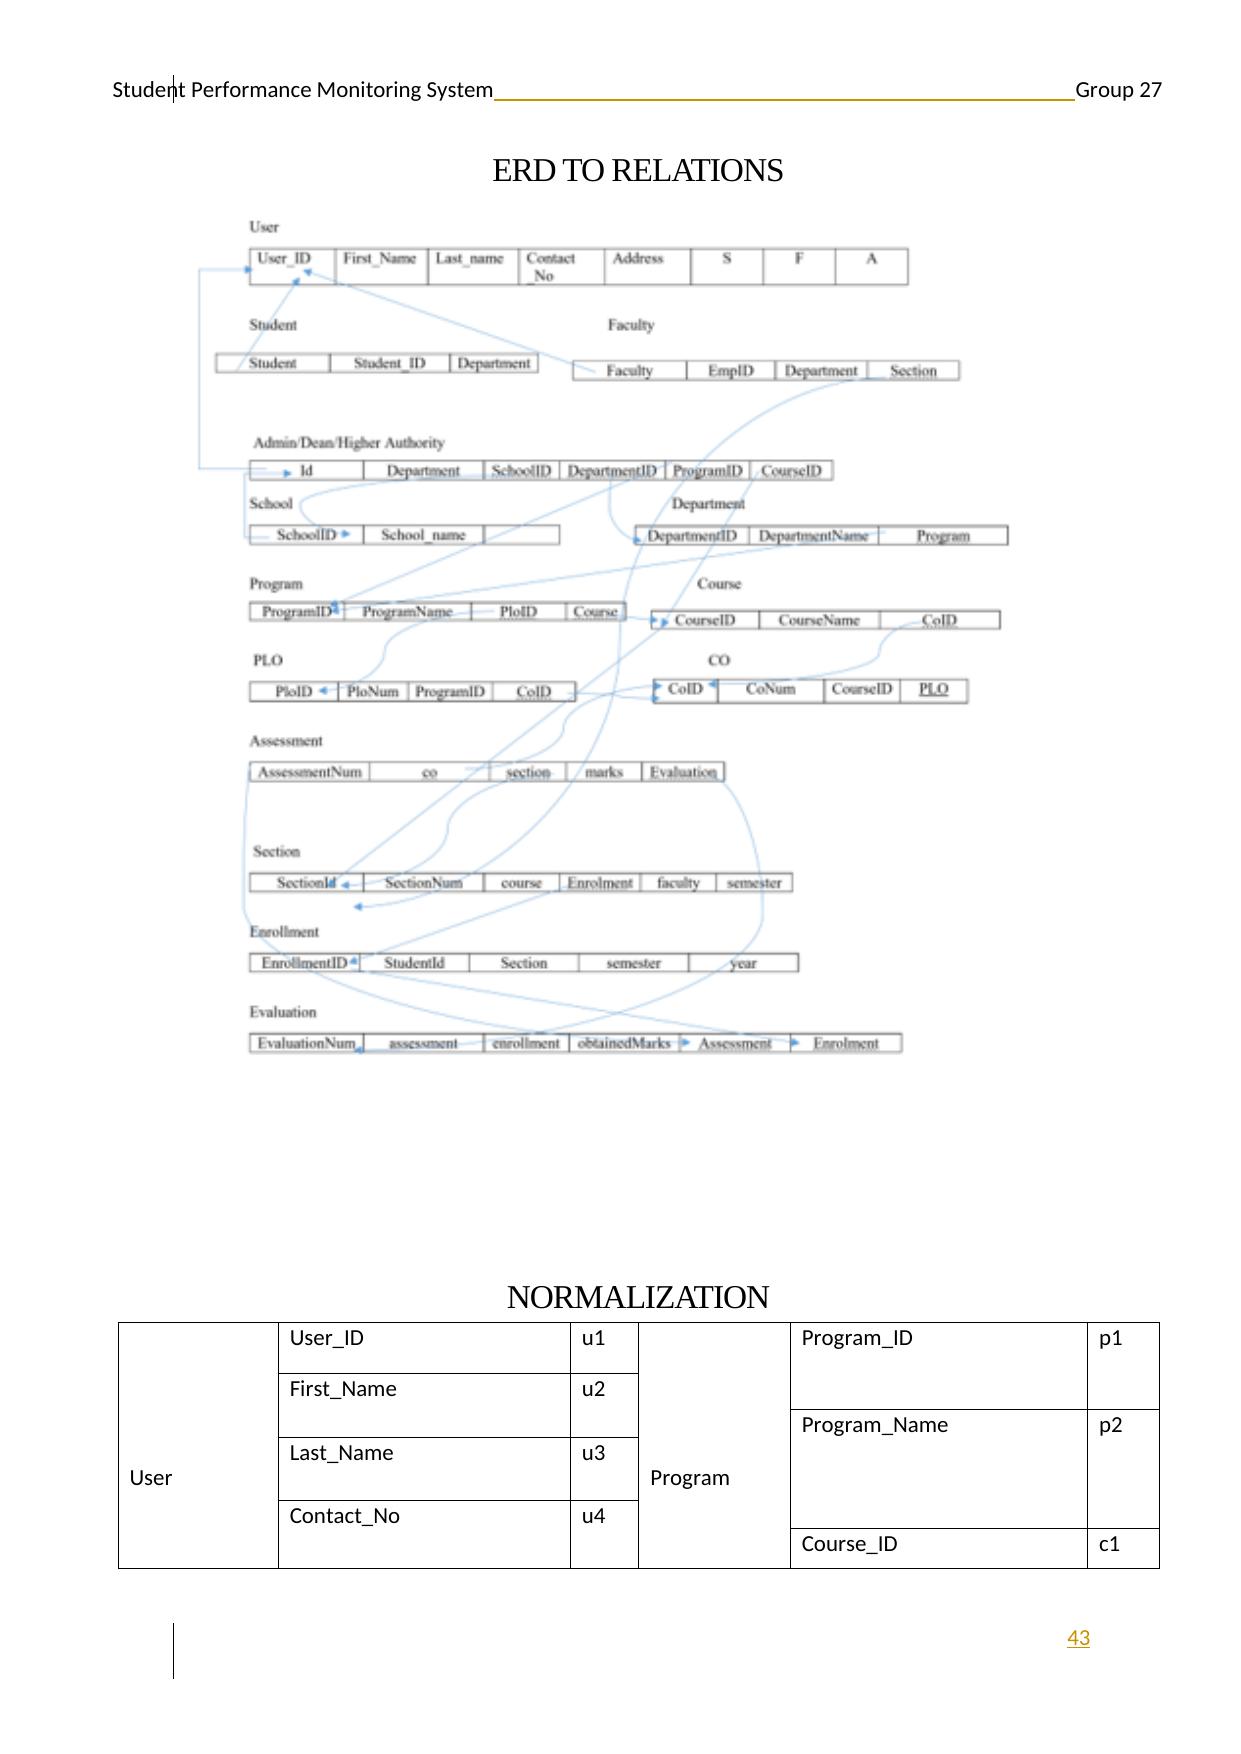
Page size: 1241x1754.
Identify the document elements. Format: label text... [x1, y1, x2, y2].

table_header User_ID [279, 1323, 570, 1373]
table_cell u2 [571, 1374, 638, 1437]
table_cell First_Name [279, 1374, 570, 1437]
table_cell u3 [571, 1438, 638, 1500]
table_header u1 [571, 1323, 638, 1373]
table_header p1 [1088, 1323, 1159, 1409]
subtitle Normalization [187, 1277, 1090, 1316]
picture [187, 194, 1023, 1102]
table_cell Contact_No [279, 1501, 570, 1568]
subtitle ERD to Relations [187, 150, 1090, 188]
table_cell u4 [571, 1501, 638, 1568]
table_cell c1 [1088, 1529, 1159, 1568]
table_cell Program_Name [791, 1410, 1087, 1528]
table_cell Course_ID [791, 1529, 1087, 1568]
table_header Program [639, 1323, 790, 1568]
table_cell p2 [1088, 1410, 1159, 1528]
table_header Program_ID [791, 1323, 1087, 1409]
table_header User [119, 1323, 278, 1568]
table_cell Last_Name [279, 1438, 570, 1500]
